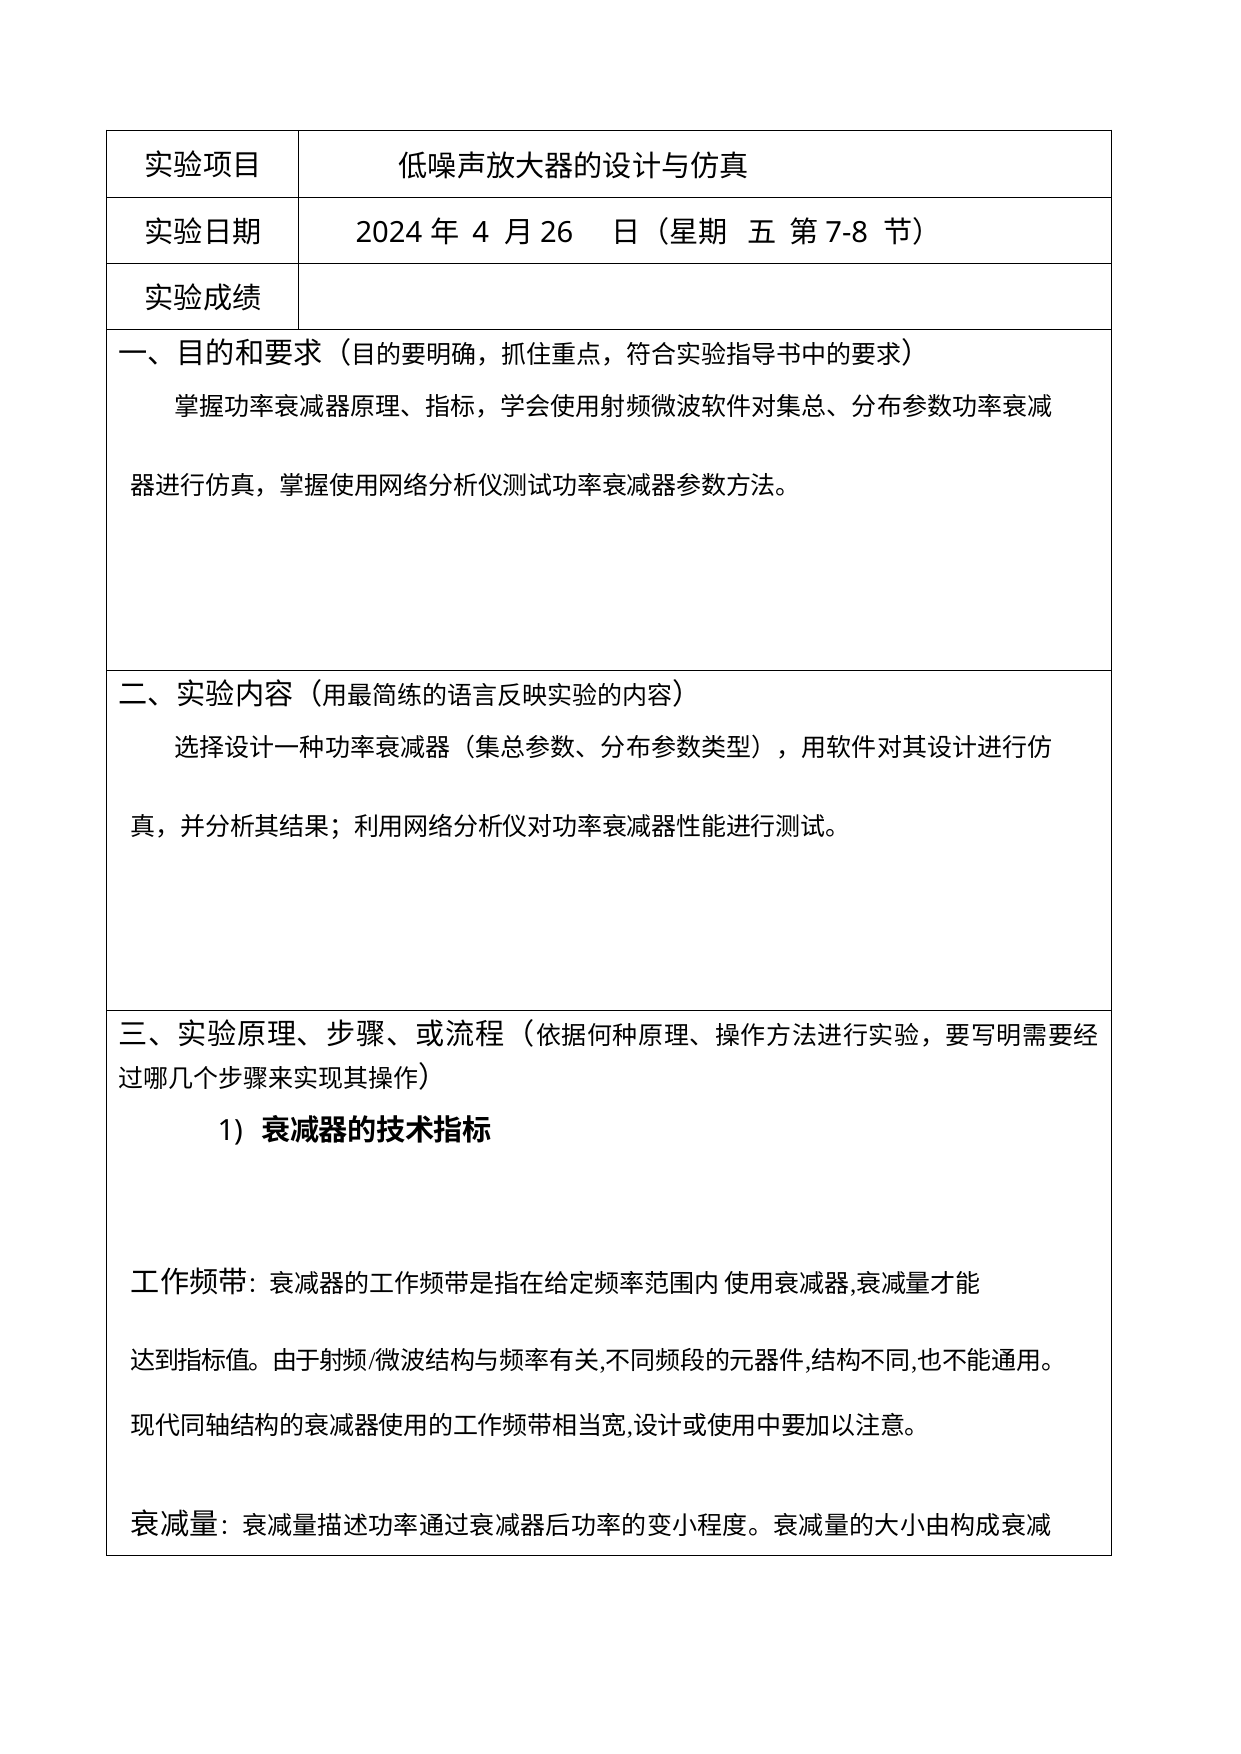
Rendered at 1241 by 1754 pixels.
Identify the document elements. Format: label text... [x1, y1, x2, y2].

table_cell 实验成绩 [107, 264, 298, 329]
table_cell 实验日期 [107, 198, 298, 263]
table_cell 一、目的和要求（目的要明确，抓住重点，符合实验指导书中的要求） 掌握功率衰减器原理、指标，学会使用射频微波软件对集总、分布参数功率衰减器进行仿真，掌握使用网络分析仪测试功率衰减器参数方法。 [107, 330, 1111, 670]
table_header 实验项目 [107, 131, 298, 197]
table_header 低噪声放大器的设计与仿真 [299, 131, 1111, 197]
table_cell 2024 年 4 月 26 日（星期 五 第 7-8 节） [299, 198, 1111, 263]
table_cell [299, 264, 1111, 329]
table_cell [107, 1011, 1111, 1554]
table_cell 二、实验内容（用最简练的语言反映实验的内容） 选择设计一种功率衰减器（集总参数、分布参数类型），用软件对其设计进行仿真，并分析其结果；利用网络分析仪对功率衰减器性能进行测试。 [107, 671, 1111, 1010]
